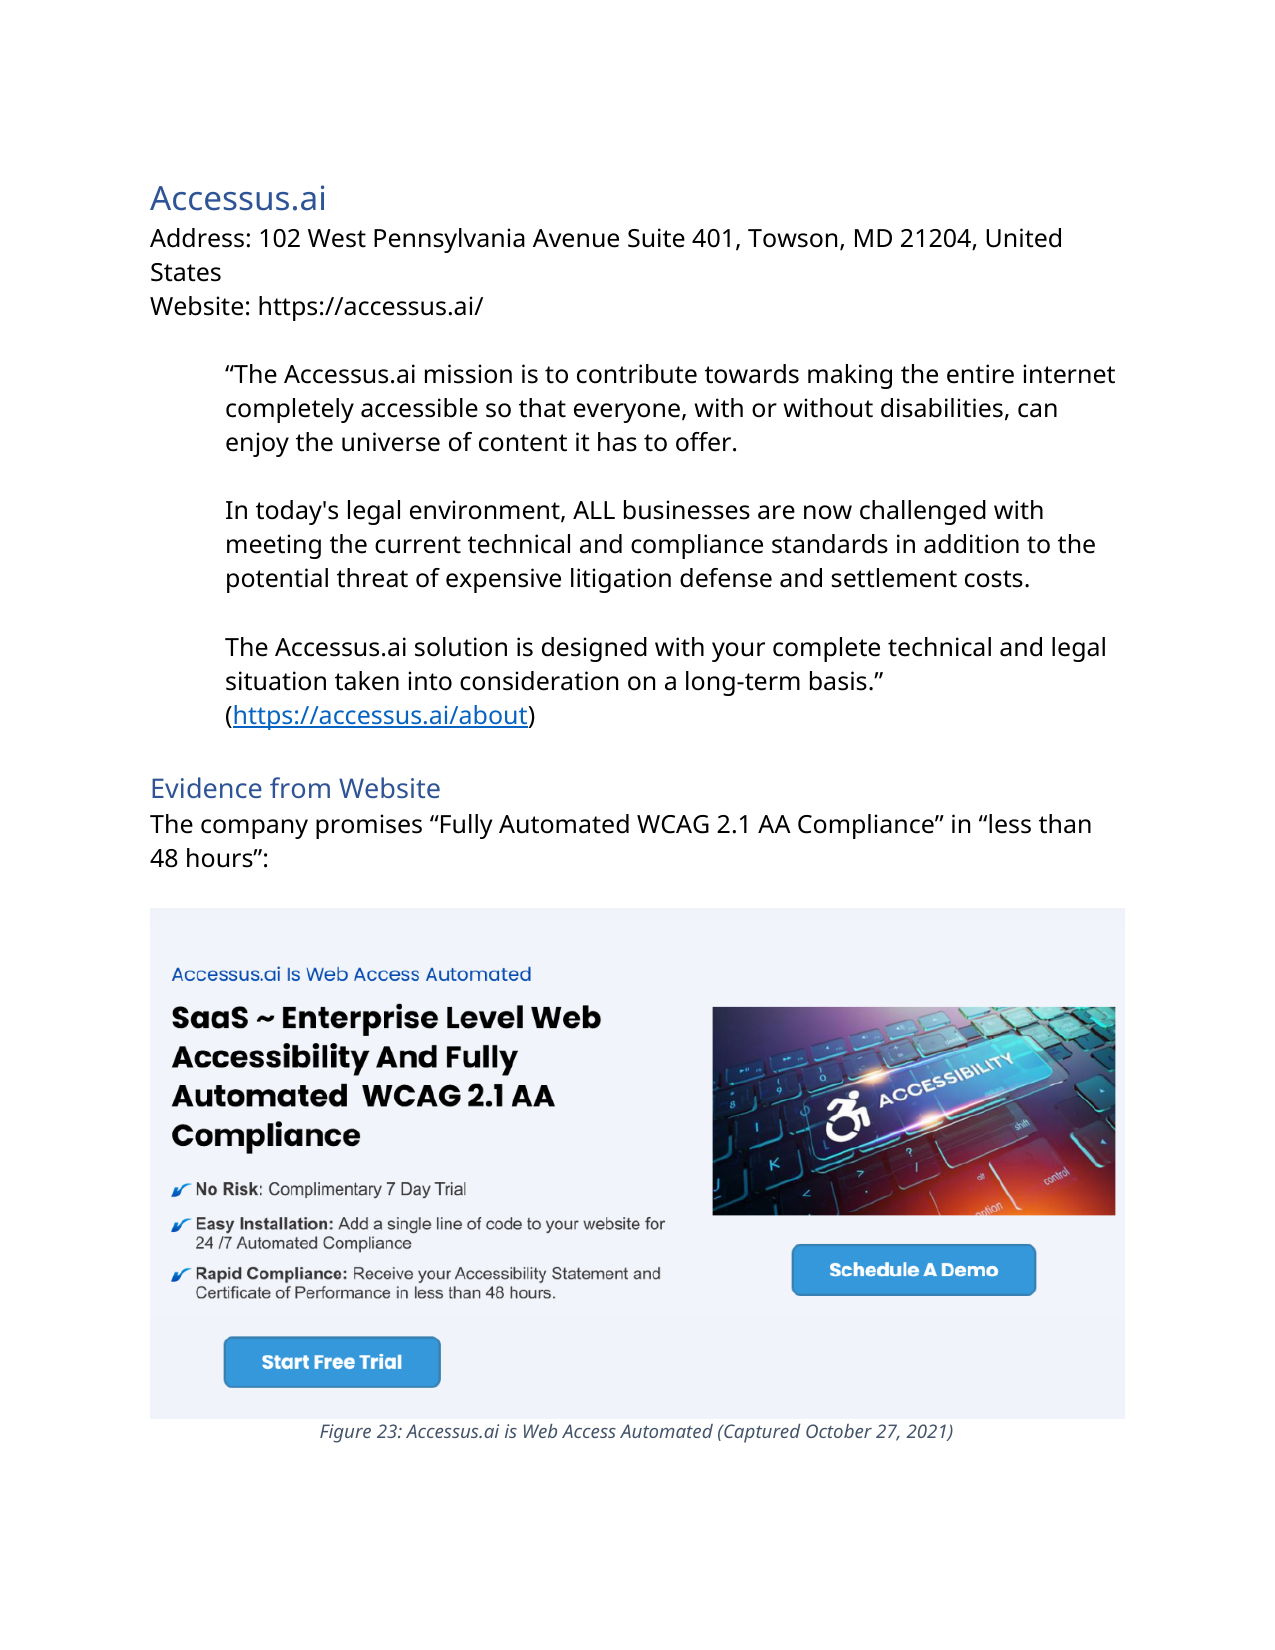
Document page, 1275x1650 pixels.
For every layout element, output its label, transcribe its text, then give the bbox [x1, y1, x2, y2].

subtitle Evidence from Website [150, 769, 1125, 806]
text Website: https://accessus.ai/ [150, 288, 1125, 323]
text The Accessus.ai solution is designed with your complete technical and legal situation taken into consideration on a long-term basis.” [225, 629, 1125, 697]
text Address: 102 West Pennsylvania Avenue Suite 401, Towson, MD 21204, United States [150, 220, 1125, 288]
picture [150, 908, 1125, 1419]
text “The Accessus.ai mission is to contribute towards making the entire internet completely accessible so that everyone, with or without disabilities, can enjoy the universe of content it has to offer. [225, 357, 1125, 459]
text The company promises “Fully Automated WCAG 2.1 AA Compliance” in “less than 48 hours”: [150, 806, 1125, 874]
subtitle Accessus.ai [150, 175, 1125, 220]
text In today's legal environment, ALL businesses are now challenged with meeting the current technical and compliance standards in addition to the potential threat of expensive litigation defense and settlement costs. [225, 493, 1125, 595]
text (https://accessus.ai/about) [225, 697, 1125, 731]
